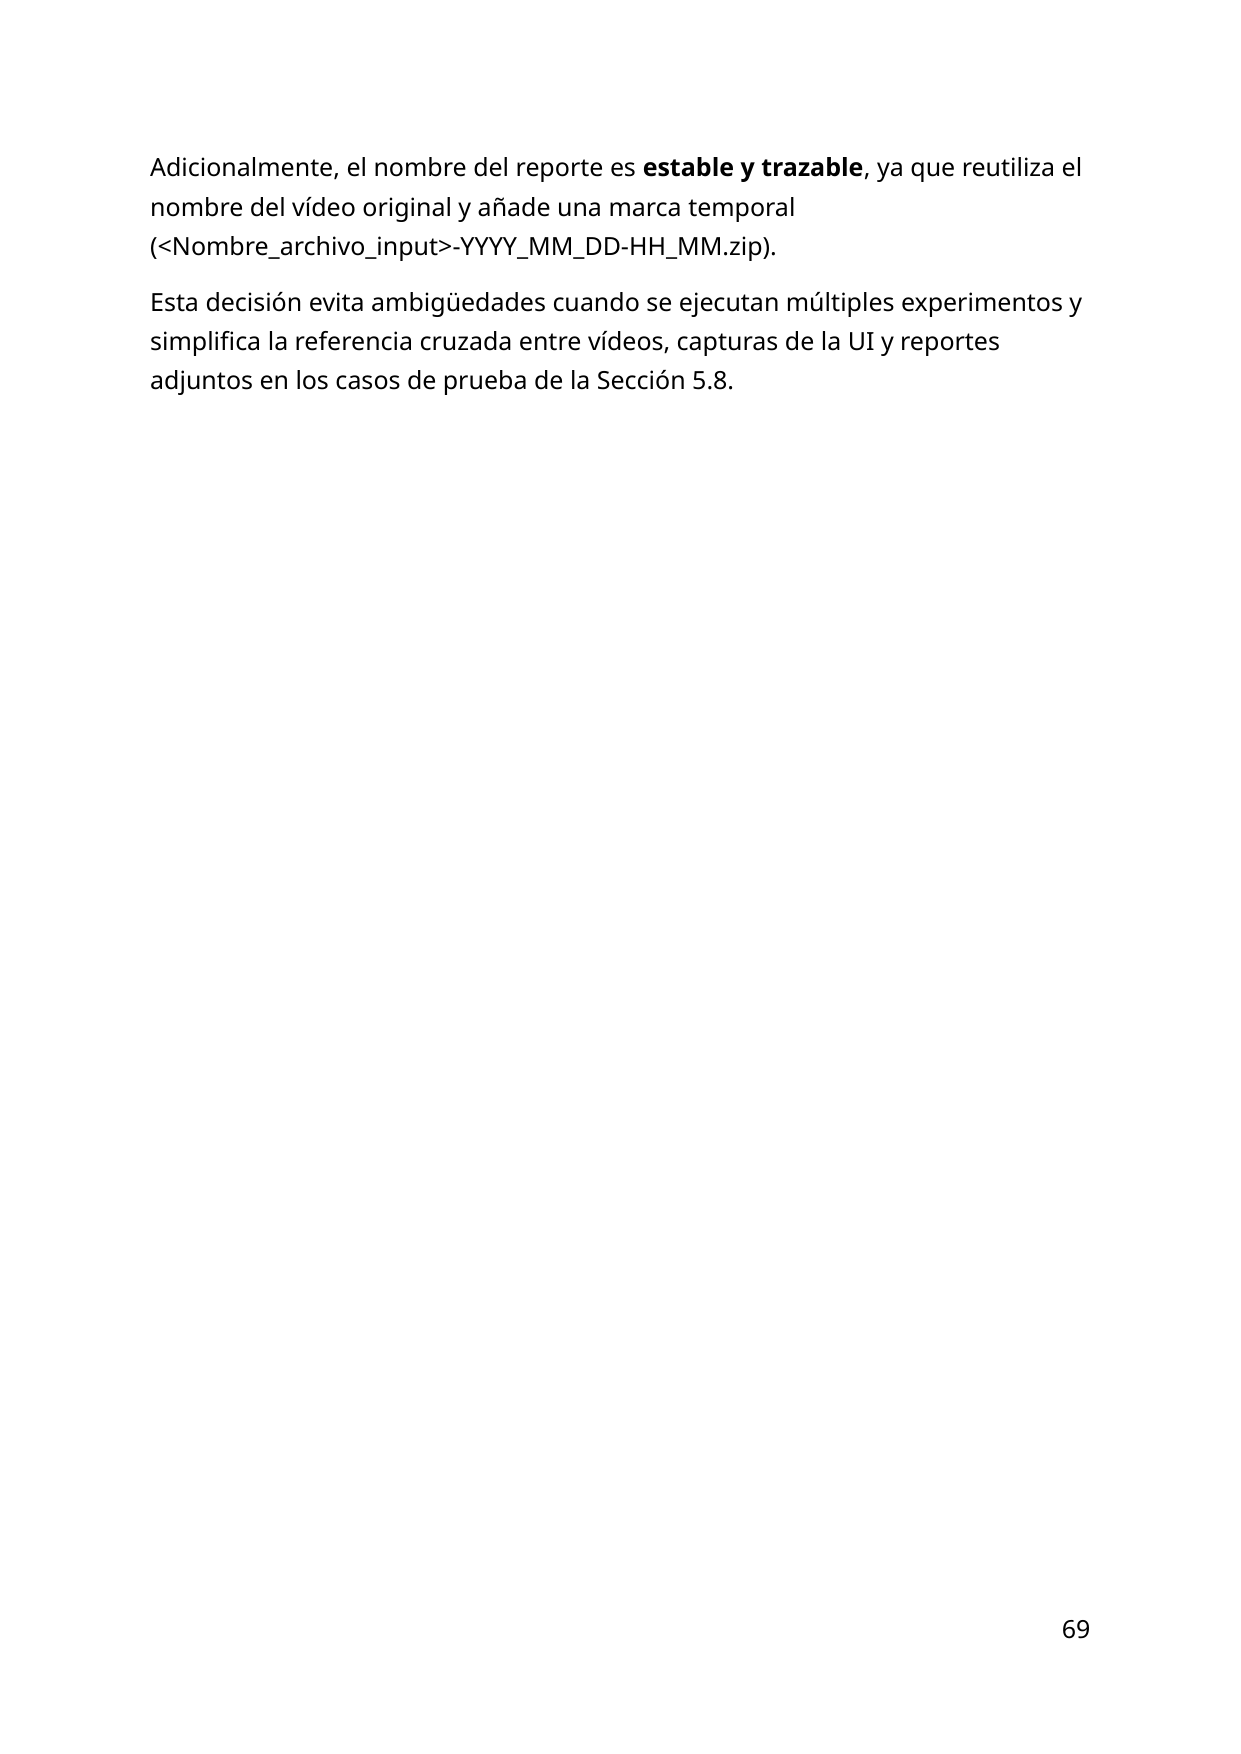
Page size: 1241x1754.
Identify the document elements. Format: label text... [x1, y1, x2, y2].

text Adicionalmente, el nombre del reporte es estable y trazable, ya que reutiliza el nombre del vídeo original y añade una marca temporal (<Nombre_archivo_input>-YYYY_MM_DD-HH_MM.zip). [150, 150, 1090, 262]
text Esta decisión evita ambigüedades cuando se ejecutan múltiples experimentos y simplifica la referencia cruzada entre vídeos, capturas de la UI y reportes adjuntos en los casos de prueba de la Sección 5.8. [150, 284, 1090, 397]
